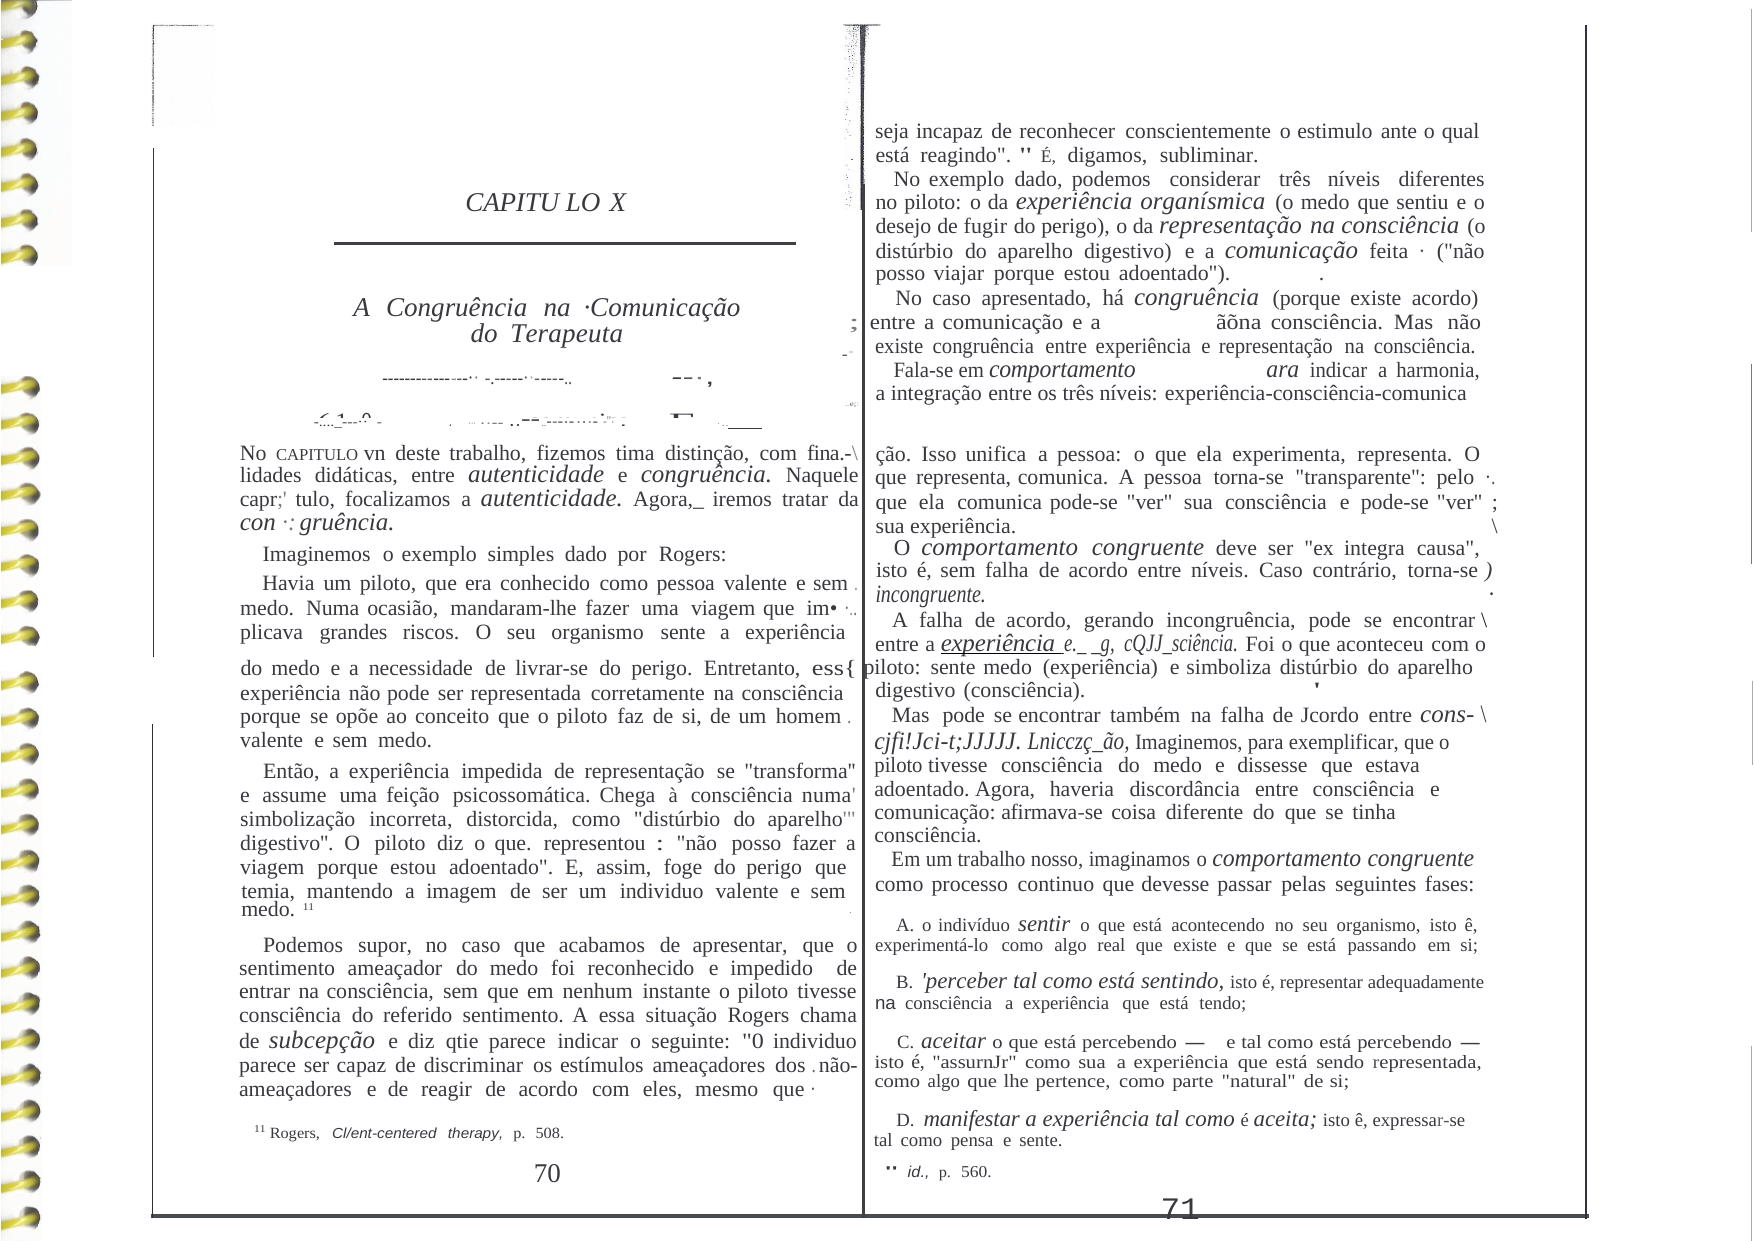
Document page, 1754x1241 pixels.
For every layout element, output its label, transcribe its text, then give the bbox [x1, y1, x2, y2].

text isto é, sem falha de acordo entre níveis. Caso contrário, torna-se ) [876, 560, 1754, 582]
text ção. Isso unifica a pessoa: o que ela experimenta, representa. O [875, 443, 1754, 465]
text temia, mantendo a imagem de ser um individuo valente e sem medo. 11 · [241, 883, 852, 922]
picture [1, 671, 42, 1241]
list aceitar o que está percebendo - e tal como está percebendo - isto é, "assurnJr" como sua a experiência que está sendo representada, como algo que lhe pertence, como parte "natural" de si; [874, 1030, 1482, 1091]
text -...._---·· - . ··· ··-- ..--..---·-···- -"· . · .. [305, 404, 770, 432]
list 'perceber tal como está sentindo, isto é, representar adequadamente [896, 969, 1754, 994]
text incongruente. · [875, 582, 1754, 608]
text A Congruência na ·Comunicação do Terapeuta [351, 296, 742, 348]
text ---------------·· -.-----··-----.. --·, [382, 364, 770, 389]
list manifestar a experiência tal como é aceita; isto ê, expressar-se tal como pensa e sente. [874, 1109, 1481, 1150]
text No exemplo dado, podemos considerar três níveis diferentes no piloto: o da experiência organísmica (o medo que sentiu e o desejo de fugir do perigo), o da representação na consciência (o distúrbio do aparelho digestivo) e a comunicação feita · ("não posso viajar porque estou adoentado"). . [875, 169, 1485, 285]
list o indivíduo sentir o que está acontecendo no seu organismo, isto ê, experimentá-lo como algo real que existe e que se está passando em si; [875, 913, 1483, 955]
text No CAPITULO vn deste trabalho, fizemos tima distinção, com fina.-\ lidades didáticas, entre autenticidade e congruência. Naquele capr;' tulo, focalizamos a autenticidade. Agora,_ iremos tratar da con ·: gruência. [239, 443, 858, 536]
text Então, a experiência impedida de representação se "transforma'' e assume uma feição psicossomática. Chega à consciência numa' simbolização incorreta, distorcida, como "distúrbio do aparelho'" digestivo''. O piloto diz o que. representou : "não posso fazer a viagem porque estou adoentado". E, assim, foge do perigo que [240, 759, 856, 879]
text _ .. existe congruência entre experiência e representação na consciência. Fala-se em comportamento ara indicar a harmonia, [842, 335, 1482, 382]
text 70 [236, 1158, 857, 1189]
text A falha de acordo, gerando incongruência, pode se encontrar \ entre a experiência e._ _g, cQJJ_sciência. Foi o que aconteceu com o [875, 609, 1492, 656]
text que representa, comunica. A pessoa torna-se "transparente": pelo ·. que ela comunica pode-se "ver" sua consciência e pode-se "ver" ; sua experiência. \ [875, 465, 1498, 538]
text Mas pode se encontrar também na falha de Jcordo entre cons- \ cjfi!Jci-t;JJJJJ. Lnicczç_ão, Imaginemos, para exemplificar, que o piloto tivesse consciência do medo e dissesse que estava adoentado. Agora, haveria discordância entre consciência e comunicação: afirmava-se coisa diferente do que se tinha consciência. [874, 702, 1489, 847]
text como processo continuo que devesse passar pelas seguintes fases: [875, 872, 1754, 896]
text Podemos supor, no caso que acabamos de apresentar, que o sentimento ameaçador do medo foi reconhecido e impedido de entrar na consciência, sem que em nenhum instante o piloto tivesse consciência do referido sentimento. A essa situação Rogers chama de subcepção e diz qtie parece indicar o seguinte: "0 individuo parece ser capaz de discriminar os estímulos ameaçadores dos . não-ameaçadores e de reagir de acordo com eles, mesmo que · [239, 933, 857, 1101]
text a integração entre os três níveis: experiência-consciência-comunica­ [875, 382, 1754, 406]
picture [151, 23, 214, 126]
text experiência não pode ser representada corretamente na consciência porque se opõe ao conceito que o piloto faz de si, de um homem . valente e sem medo. [240, 681, 852, 752]
picture [843, 23, 881, 210]
text seja incapaz de reconhecer conscientemente o estimulo ante o qual está reagindo". " É, digamos, subliminar. [875, 120, 1484, 167]
text digestivo (consciência). ' [875, 681, 1754, 702]
text Imaginemos o exemplo simples dado por Rogers: [262, 541, 858, 566]
text No caso apresentado, há congruência (porque existe acordo) [840, 285, 1533, 310]
text O comportamento congruente deve ser "ex integra causa", [873, 538, 1500, 560]
text na consciência a experiência que está tendo; [875, 994, 1754, 1013]
picture [1, 0, 72, 266]
text " id., p. 560. [885, 1162, 1754, 1181]
text Havia um piloto, que era conhecido como pessoa valente e sem . medo. Numa ocasião, mandaram-lhe fazer uma viagem que im• ·.. plicava grandes riscos. O seu organismo sente a experiência [240, 571, 858, 645]
text CAPITU LO X [321, 186, 770, 217]
text Em um trabalho nosso, imaginamos o comportamento congruente [891, 847, 1754, 872]
text 11 Rogers, Cl/ent-centered therapy, p. 508. [254, 1123, 857, 1142]
text do medo e a necessidade de livrar-se do perigo. Entretanto, ess{ piloto: sente medo (experiência) e simboliza distúrbio do aparelho [240, 656, 1754, 681]
picture [1, 376, 41, 646]
text ; entre a comunicação e a ãõna consciência. Mas não [848, 310, 1754, 334]
text 71 [872, 1193, 1488, 1229]
